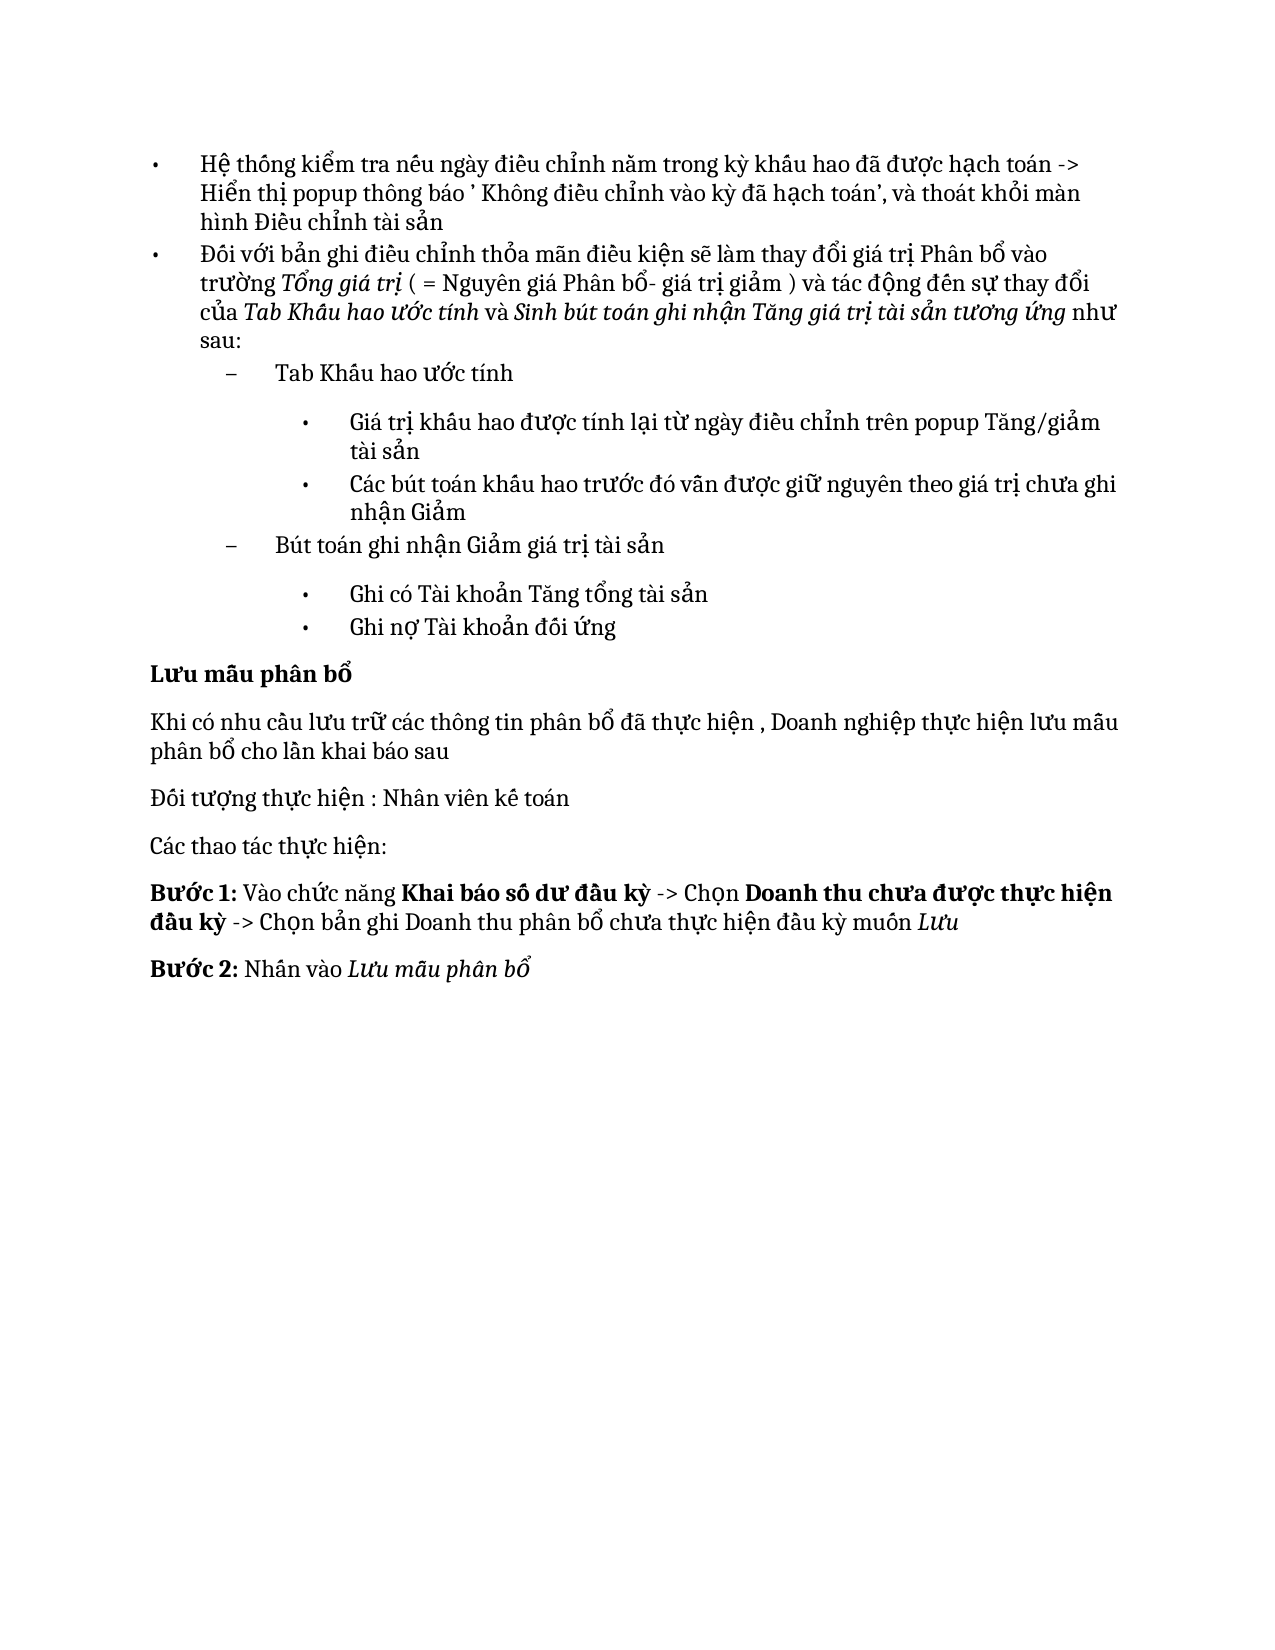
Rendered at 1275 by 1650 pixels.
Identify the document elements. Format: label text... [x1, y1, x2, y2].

text Khi có nhu cầu lưu trữ các thông tin phân bổ đã thực hiện , Doanh nghiệp thực hiện lưu mẫu phân bổ cho lần khai báo sau [150, 708, 1125, 765]
list Giá trị khấu hao được tính lại từ ngày điều chỉnh trên popup Tăng/giảm tài sản [300, 408, 1125, 466]
list Hệ thống kiểm tra nếu ngày điều chỉnh nằm trong kỳ khấu hao đã được hạch toán -> Hiển thị popup thông báo ’ Không điều chỉnh vào kỳ đã hạch toán’, và thoát khỏi màn hình Điều chỉnh tài sản [150, 150, 1125, 236]
text Lưu mẫu phân bổ [150, 660, 1125, 689]
list Các bút toán khấu hao trước đó vẫn được giữ nguyên theo giá trị chưa ghi nhận Giảm [300, 469, 1125, 527]
text Bước 1: Vào chức năng Khai báo số dư đầu kỳ -> Chọn Doanh thu chưa được thực hiện đầu kỳ -> Chọn bản ghi Doanh thu phân bổ chưa thực hiện đầu kỳ muốn Lưu [150, 879, 1125, 937]
list Bút toán ghi nhận Giảm giá trị tài sản [225, 531, 1125, 559]
list Tab Khấu hao ước tính [225, 359, 1125, 387]
list Ghi có Tài khoản Tăng tổng tài sản [300, 580, 1125, 609]
text Đối tượng thực hiện : Nhân viên kế toán [150, 784, 1125, 813]
list Ghi nợ Tài khoản đối ứng [300, 613, 1125, 642]
list Đối với bản ghi điều chỉnh thỏa mãn điều kiện sẽ làm thay đổi giá trị Phân bổ vào trường Tổng giá trị ( = Nguyên giá Phân bổ- giá trị giảm ) và tác động đến sự thay đổi của Tab Khấu hao ước tính và Sinh bút toán ghi nhận Tăng giá trị tài sản tương ứng như sau: [150, 240, 1125, 355]
text Các thao tác thực hiện: [150, 832, 1125, 860]
text Bước 2: Nhấn vào Lưu mẫu phân bổ [150, 955, 1125, 984]
